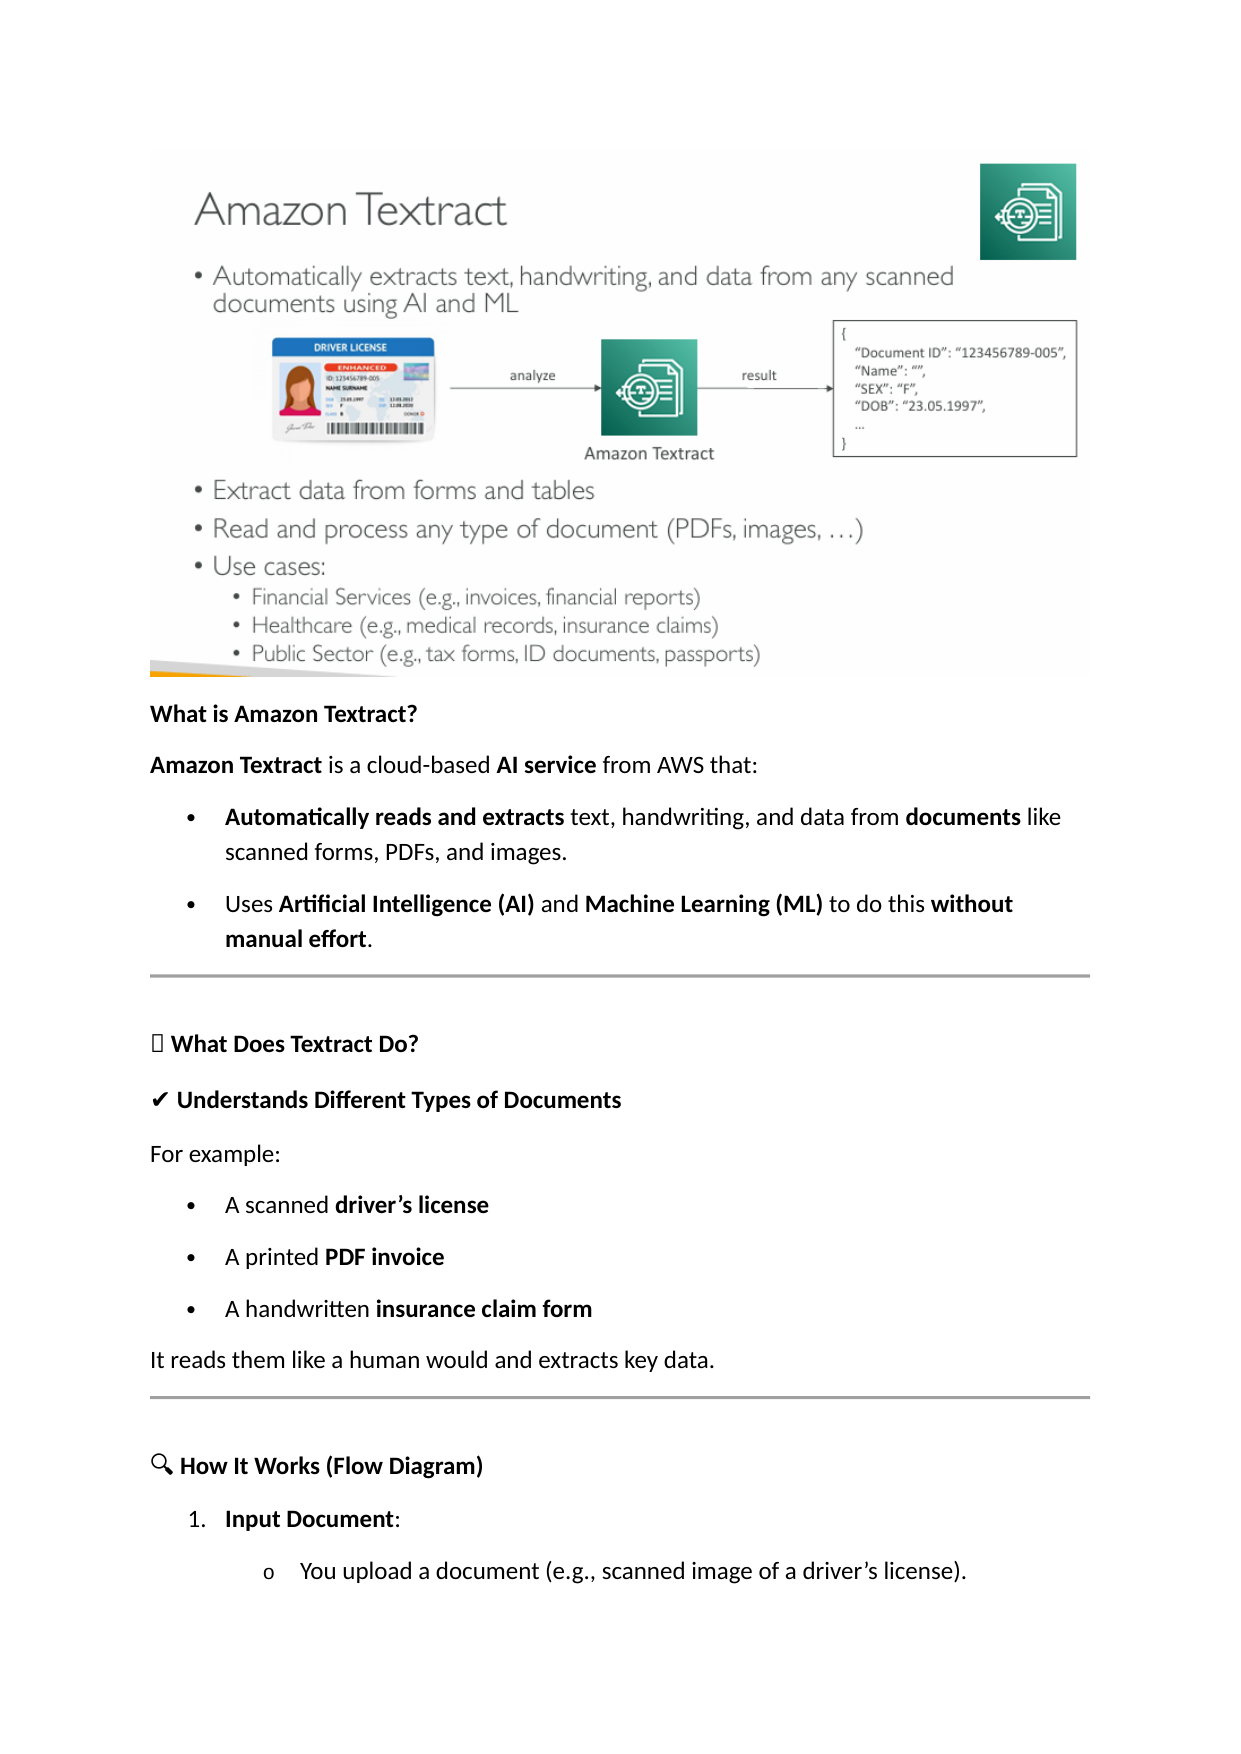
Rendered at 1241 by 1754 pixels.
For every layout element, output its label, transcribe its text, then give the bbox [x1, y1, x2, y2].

list A handwritten insurance claim form [187, 1293, 1090, 1323]
text For example: [150, 1138, 1090, 1168]
list Automatically reads and extracts text, handwriting, and data from documents like scanned forms, PDFs, and images. [187, 801, 1090, 867]
list Uses Artificial Intelligence (AI) and Machine Learning (ML) to do this without manual effort. [187, 888, 1090, 953]
text What is Amazon Textract? [150, 698, 1090, 728]
text It reads them like a human would and extracts key data. [150, 1344, 1090, 1375]
list You upload a document (e.g., scanned image of a driver’s license). [262, 1555, 1090, 1586]
text ✔️ Understands Different Types of Documents [150, 1082, 1090, 1116]
picture [150, 150, 1091, 677]
list A printed PDF invoice [187, 1241, 1090, 1272]
list A scanned driver’s license [187, 1189, 1090, 1220]
list Input Document: [187, 1503, 1090, 1534]
text 🔍 How It Works (Flow Diagram) [150, 1448, 1090, 1482]
text Amazon Textract is a cloud-based AI service from AWS that: [150, 749, 1090, 780]
text 🧠 What Does Textract Do? [150, 1026, 1090, 1060]
